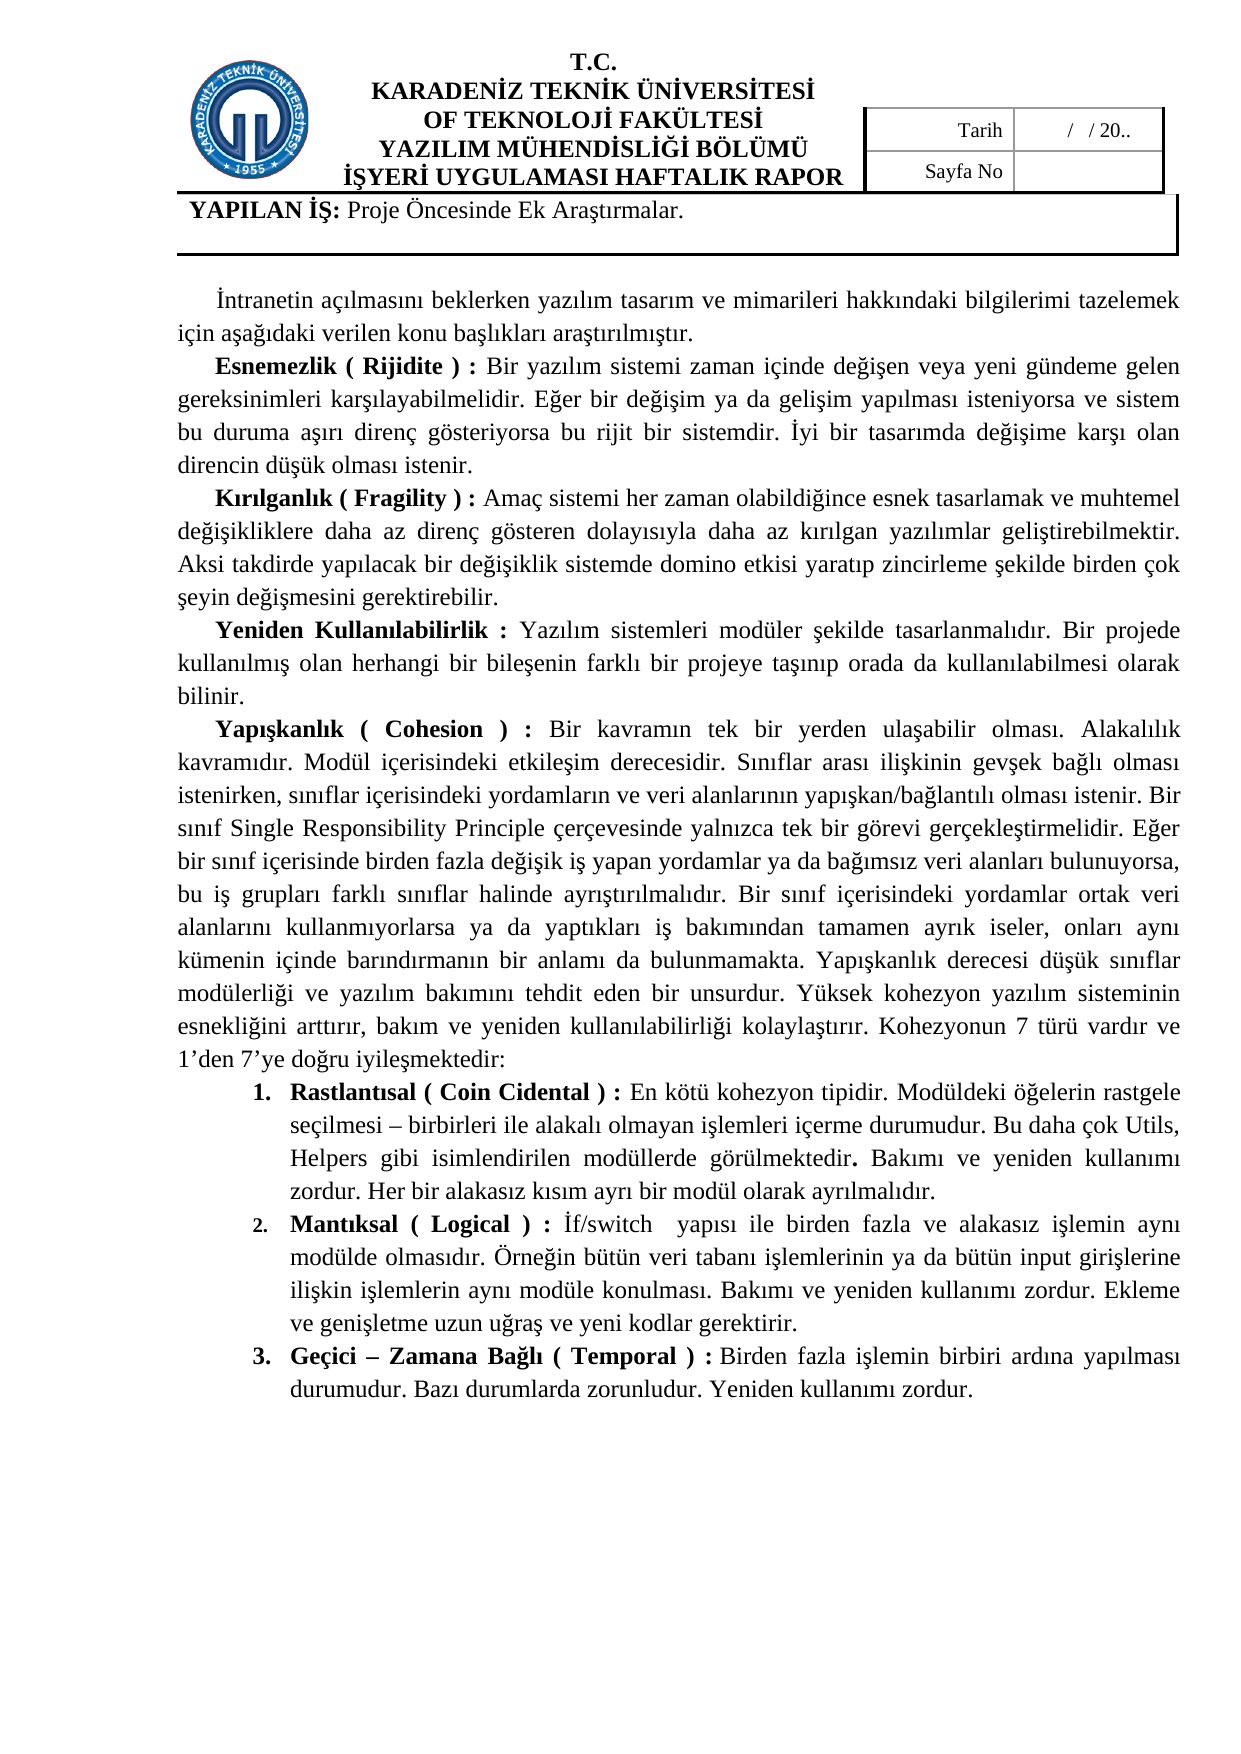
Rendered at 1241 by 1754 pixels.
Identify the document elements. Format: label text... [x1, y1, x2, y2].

picture [190, 60, 309, 179]
text İntranetin açılmasını beklerken yazılım tasarım ve mimarileri hakkındaki bilgilerimi tazelemek için aşağıdaki verilen konu başlıkları araştırılmıştır. [177, 285, 1181, 347]
text Yapışkanlık ( Cohesion ) : Bir kavramın tek bir yerden ulaşabilir olması. Alakalılık kavramıdır. Modül içerisindeki etkileşim derecesidir. Sınıflar arası ilişkinin gevşek bağlı olması istenirken, sınıflar içerisindeki yordamların ve veri alanlarının yapışkan/bağlantılı olması istenir. Bir sınıf Single Responsibility Principle çerçevesinde yalnızca tek bir görevi gerçekleştirmelidir. Eğer bir sınıf içerisinde birden fazla değişik iş yapan yordamlar ya da bağımsız veri alanları bulunuyorsa, bu iş grupları farklı sınıflar halinde ayrıştırılmalıdır. Bir sınıf içerisindeki yordamlar ortak veri alanlarını kullanmıyorlarsa ya da yaptıkları iş bakımından tamamen ayrık iseler, onları aynı kümenin içinde barındırmanın bir anlamı da bulunmamakta. Yapışkanlık derecesi düşük sınıflar modülerliği ve yazılım bakımını tehdit eden bir unsurdur. Yüksek kohezyon yazılım sisteminin esnekliğini arttırır, bakım ve yeniden kullanılabilirliği kolaylaştırır. Kohezyonun 7 türü vardır ve 1’den 7’ye doğru iyileşmektedir: [177, 714, 1181, 1073]
list Geçici – Zamana Bağlı ( Temporal ) : Birden fazla işlemin birbiri ardına yapılması durumudur. Bazı durumlarda zorunludur. Yeniden kullanımı zordur. [252, 1341, 1181, 1403]
table_cell [1015, 152, 1162, 191]
text Esnemezlik ( Rijidite ) : Bir yazılım sistemi zaman içinde değişen veya yeni gündeme gelen gereksinimleri karşılayabilmelidir. Eğer bir değişim ya da gelişim yapılması isteniyorsa ve sistem bu duruma aşırı direnç gösteriyorsa bu rijit bir sistemdir. İyi bir tasarımda değişime karşı olan direncin düşük olması istenir. [177, 351, 1181, 479]
text Kırılganlık ( Fragility ) : Amaç sistemi her zaman olabildiğince esnek tasarlamak ve muhtemel değişikliklere daha az direnç gösteren dolayısıyla daha az kırılgan yazılımlar geliştirebilmektir. Aksi takdirde yapılacak bir değişiklik sistemde domino etkisi yaratıp zincirleme şekilde birden çok şeyin değişmesini gerektirebilir. [177, 483, 1181, 611]
text Yeniden Kullanılabilirlik : Yazılım sistemleri modüler şekilde tasarlanmalıdır. Bir projede kullanılmış olan herhangi bir bileşenin farklı bir projeye taşınıp orada da kullanılabilmesi olarak bilinir. [177, 615, 1181, 710]
table_cell Sayfa No [867, 152, 1013, 191]
list Mantıksal ( Logical ) : İf/switch yapısı ile birden fazla ve alakasız işlemin aynı modülde olmasıdır. Örneğin bütün veri tabanı işlemlerinin ya da bütün input girişlerine ilişkin işlemlerin aynı modüle konulması. Bakımı ve yeniden kullanımı zordur. Ekleme ve genişletme uzun uğraş ve yeni kodlar gerektirir. [252, 1209, 1181, 1337]
table_header T.C. KARADENİZ TEKNİK ÜNİVERSİTESİ OF TEKNOLOJİ FAKÜLTESİ YAZILIM MÜHENDİSLİĞİ BÖLÜMÜ İŞYERİ UYGULAMASI HAFTALIK RAPOR [322, 48, 865, 191]
table_header [177, 48, 322, 191]
table_header YAPILAN İŞ: Proje Öncesinde Ek Araştırmalar. [177, 195, 1176, 253]
table_cell / / 20.. [1015, 109, 1162, 150]
table_cell Tarih [867, 109, 1013, 150]
list Rastlantısal ( Coin Cidental ) : En kötü kohezyon tipidir. Modüldeki öğelerin rastgele seçilmesi – birbirleri ile alakalı olmayan işlemleri içerme durumudur. Bu daha çok Utils, Helpers gibi isimlendirilen modüllerde görülmektedir. Bakımı ve yeniden kullanımı zordur. Her bir alakasız kısım ayrı bir modül olarak ayrılmalıdır. [252, 1077, 1181, 1205]
